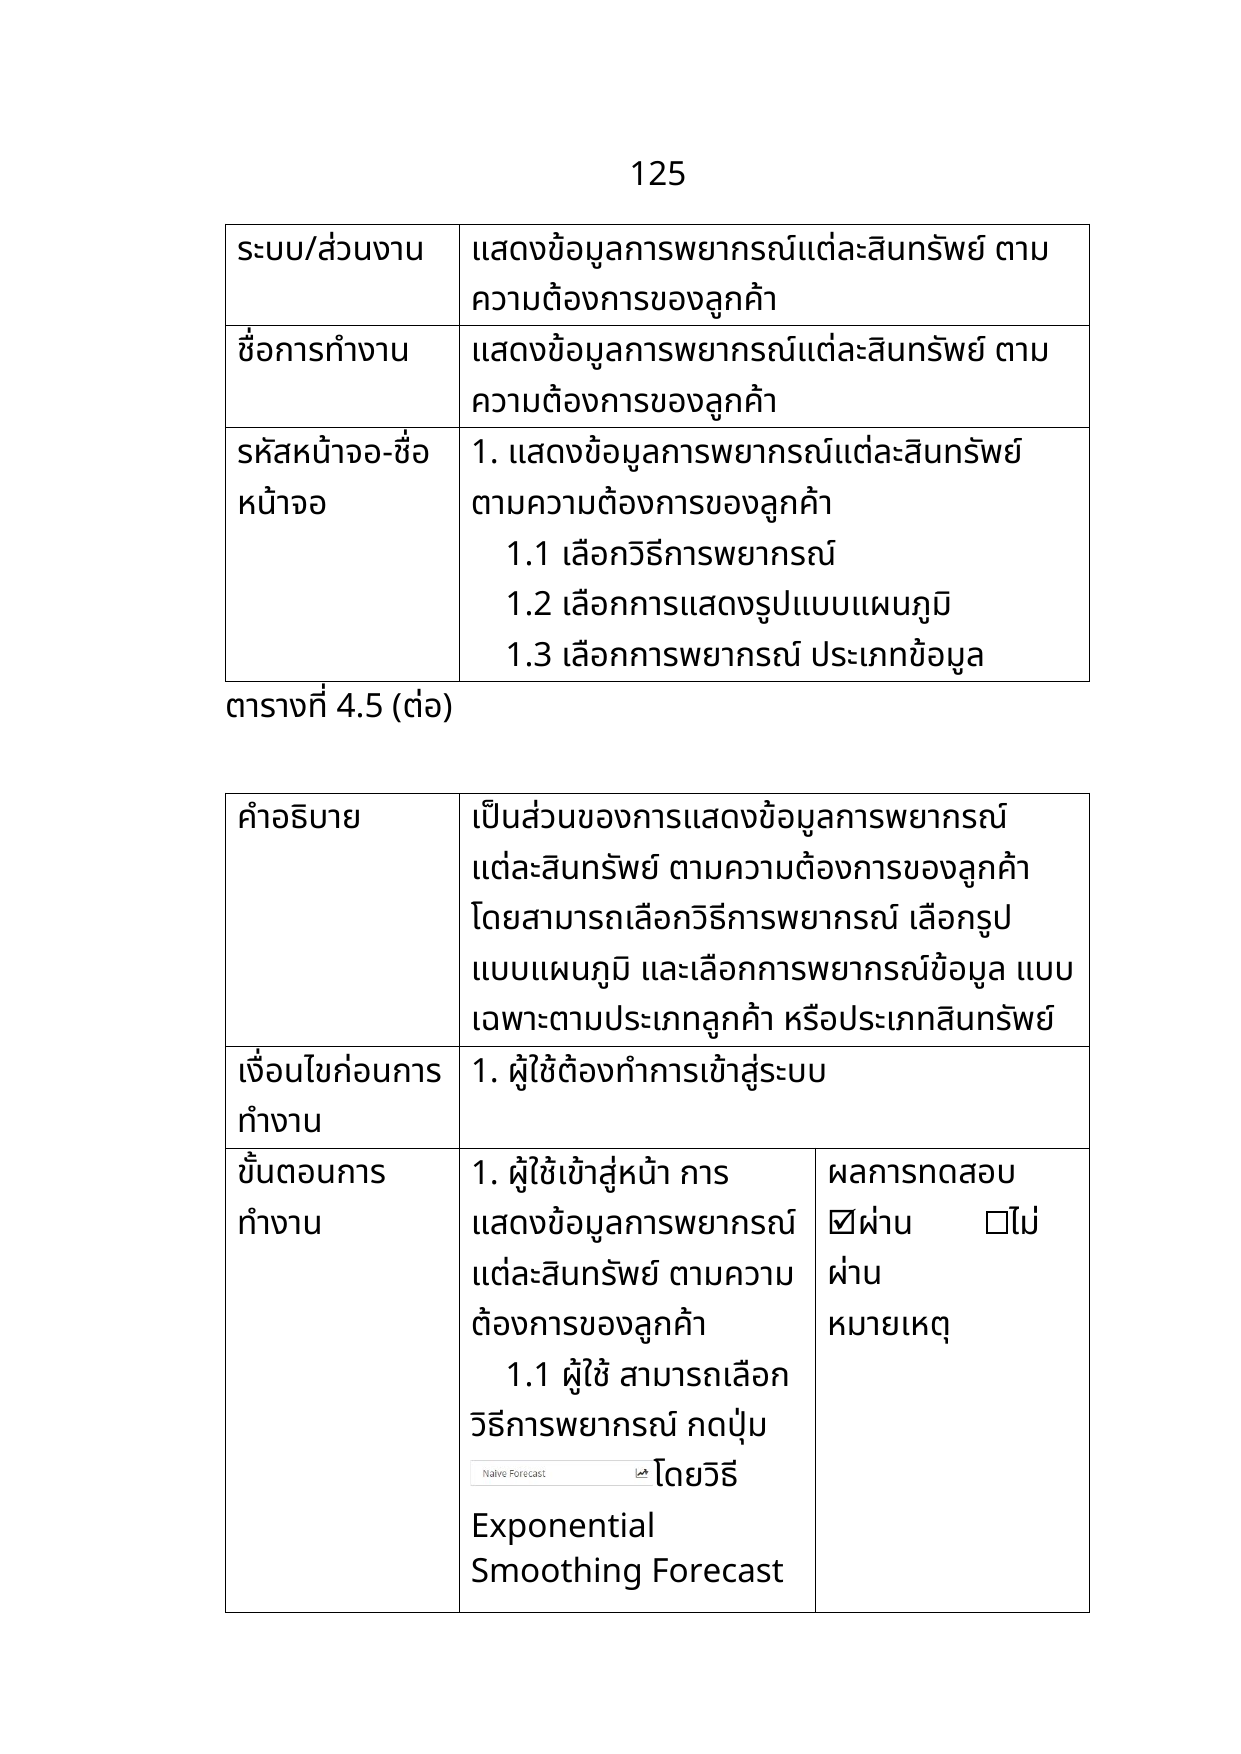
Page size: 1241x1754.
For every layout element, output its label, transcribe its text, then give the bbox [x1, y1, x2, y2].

picture [470, 1460, 653, 1487]
table_cell ขั้นตอนการทำงาน [226, 1149, 459, 1612]
table_cell แสดงข้อมูลการพยากรณ์แต่ละสินทรัพย์ ตามความต้องการของลูกค้า [460, 225, 1089, 325]
table_cell ระบบ/ส่วนงาน [226, 225, 459, 325]
table_header คำอธิบาย [226, 794, 459, 1046]
table_cell รหัสหน้าจอ-ชื่อหน้าจอ [226, 428, 459, 681]
table_cell แสดงข้อมูลการพยากรณ์แต่ละสินทรัพย์ ตามความต้องการของลูกค้า [460, 326, 1089, 427]
table_cell เงื่อนไขก่อนการทำงาน [226, 1047, 459, 1147]
text ตารางที่ 4.5 (ต่อ) [225, 682, 1090, 733]
table_cell 1. ผู้ใช้ต้องทำการเข้าสู่ระบบ [460, 1047, 1089, 1147]
table_cell ชื่อการทำงาน [226, 326, 459, 427]
table_cell 1. แสดงข้อมูลการพยากรณ์แต่ละสินทรัพย์ ตามความต้องการของลูกค้า 1.1 เลือกวิธีการพยากรณ์ 1.2 เลือกการแสดงรูปแบบแผนภูมิ 1.3 เลือกการพยากรณ์ ประเภทข้อมูล [460, 428, 1089, 681]
table_header เป็นส่วนของการแสดงข้อมูลการพยากรณ์แต่ละสินทรัพย์ ตามความต้องการของลูกค้า โดยสามารถเลือกวิธีการพยากรณ์ เลือกรูปแบบแผนภูมิ และเลือกการพยากรณ์ข้อมูล แบบเฉพาะตามประเภทลูกค้า หรือประเภทสินทรัพย์ [460, 794, 1089, 1046]
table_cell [816, 1149, 1089, 1612]
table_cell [460, 1149, 815, 1612]
